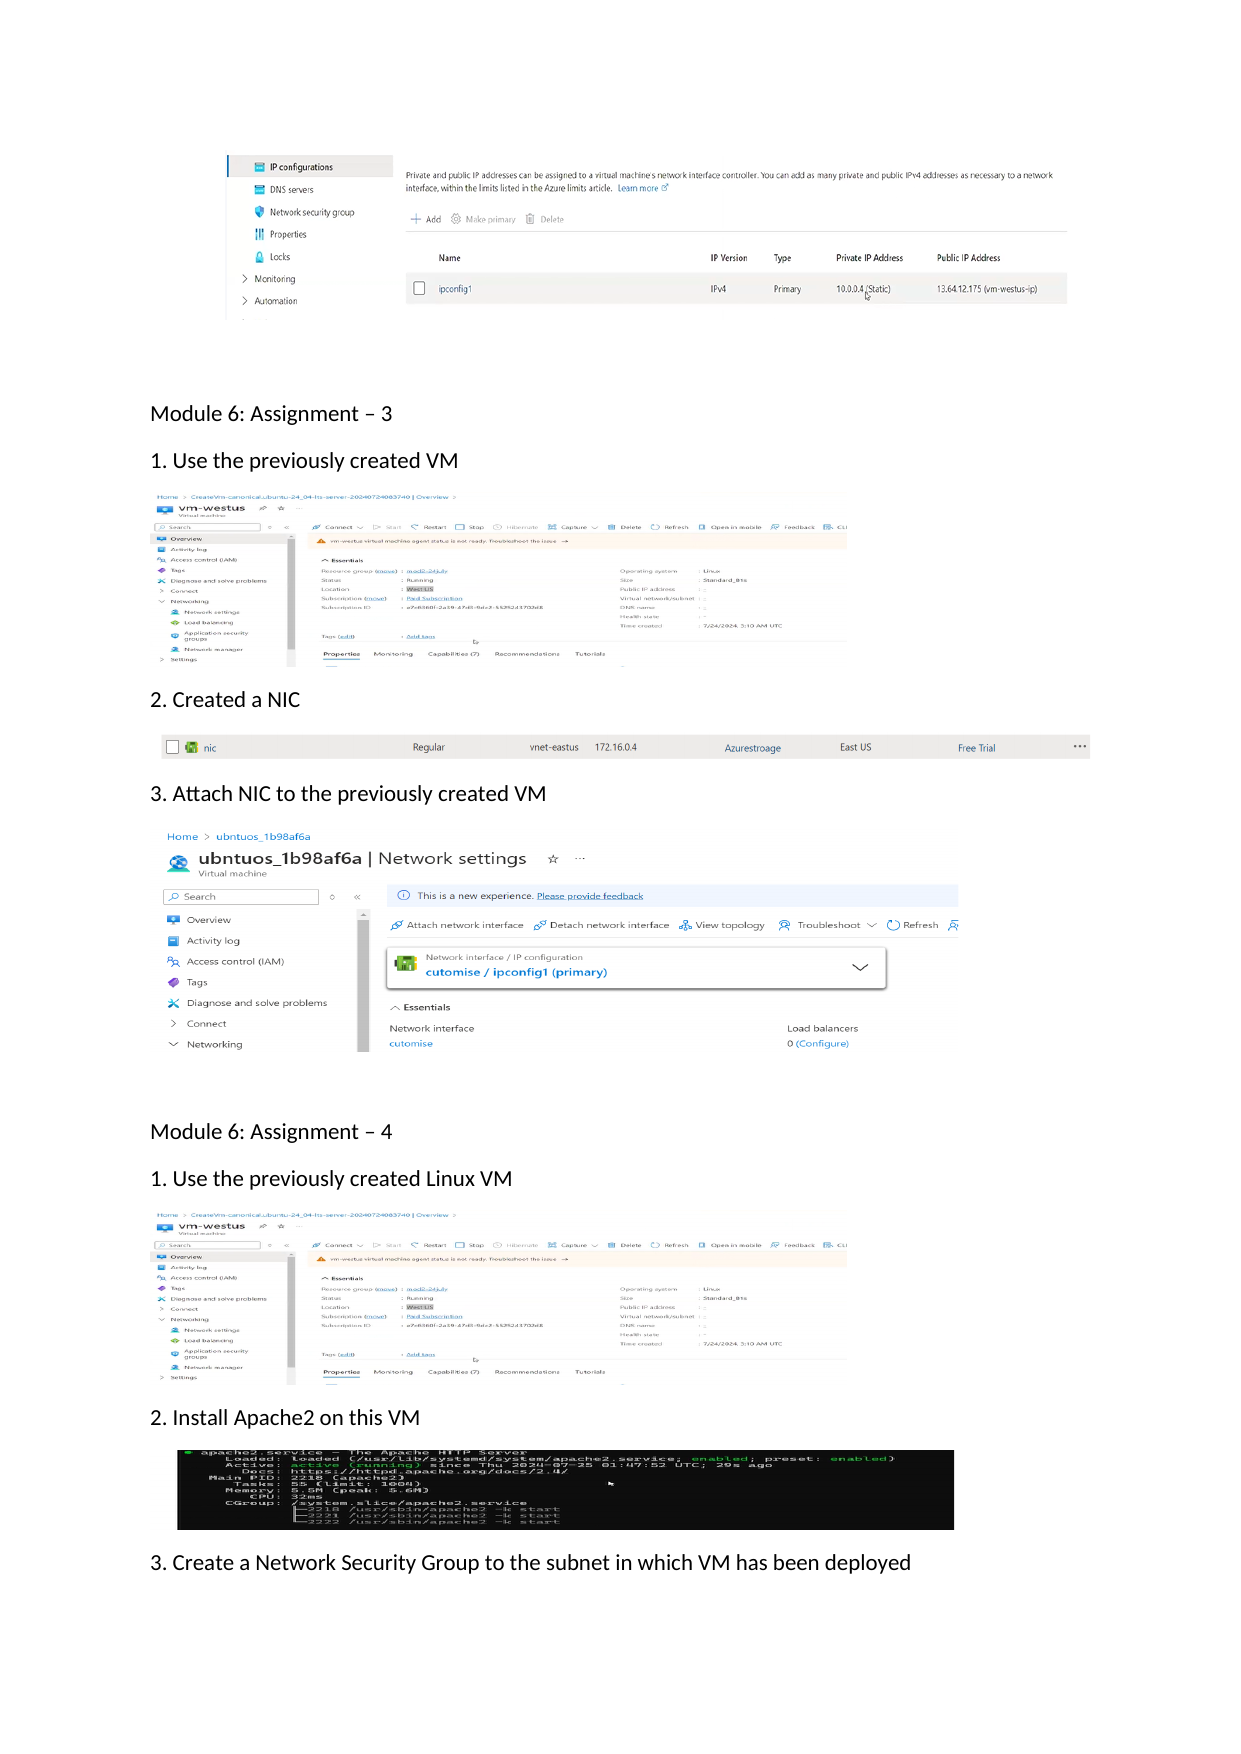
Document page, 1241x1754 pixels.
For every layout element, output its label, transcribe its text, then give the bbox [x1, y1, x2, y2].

text 1. Use the previously created Linux VM [150, 1164, 1090, 1192]
picture [150, 1450, 955, 1530]
picture [225, 150, 1070, 320]
text 2. Install Apache2 on this VM [150, 1403, 1090, 1431]
text 1. Use the previously created VM [150, 446, 1090, 474]
picture [150, 732, 1091, 759]
picture [150, 826, 959, 1052]
text Module 6: Assignment – 3 [150, 399, 1090, 427]
text 3. Create a Network Security Group to the subnet in which VM has been deployed [150, 1548, 1090, 1576]
text Module 6: Assignment – 4 [150, 1117, 1090, 1145]
text 3. Attach NIC to the previously created VM [150, 779, 1090, 807]
picture [150, 492, 847, 667]
text 2. Created a NIC [150, 686, 1090, 713]
picture [150, 1210, 847, 1385]
